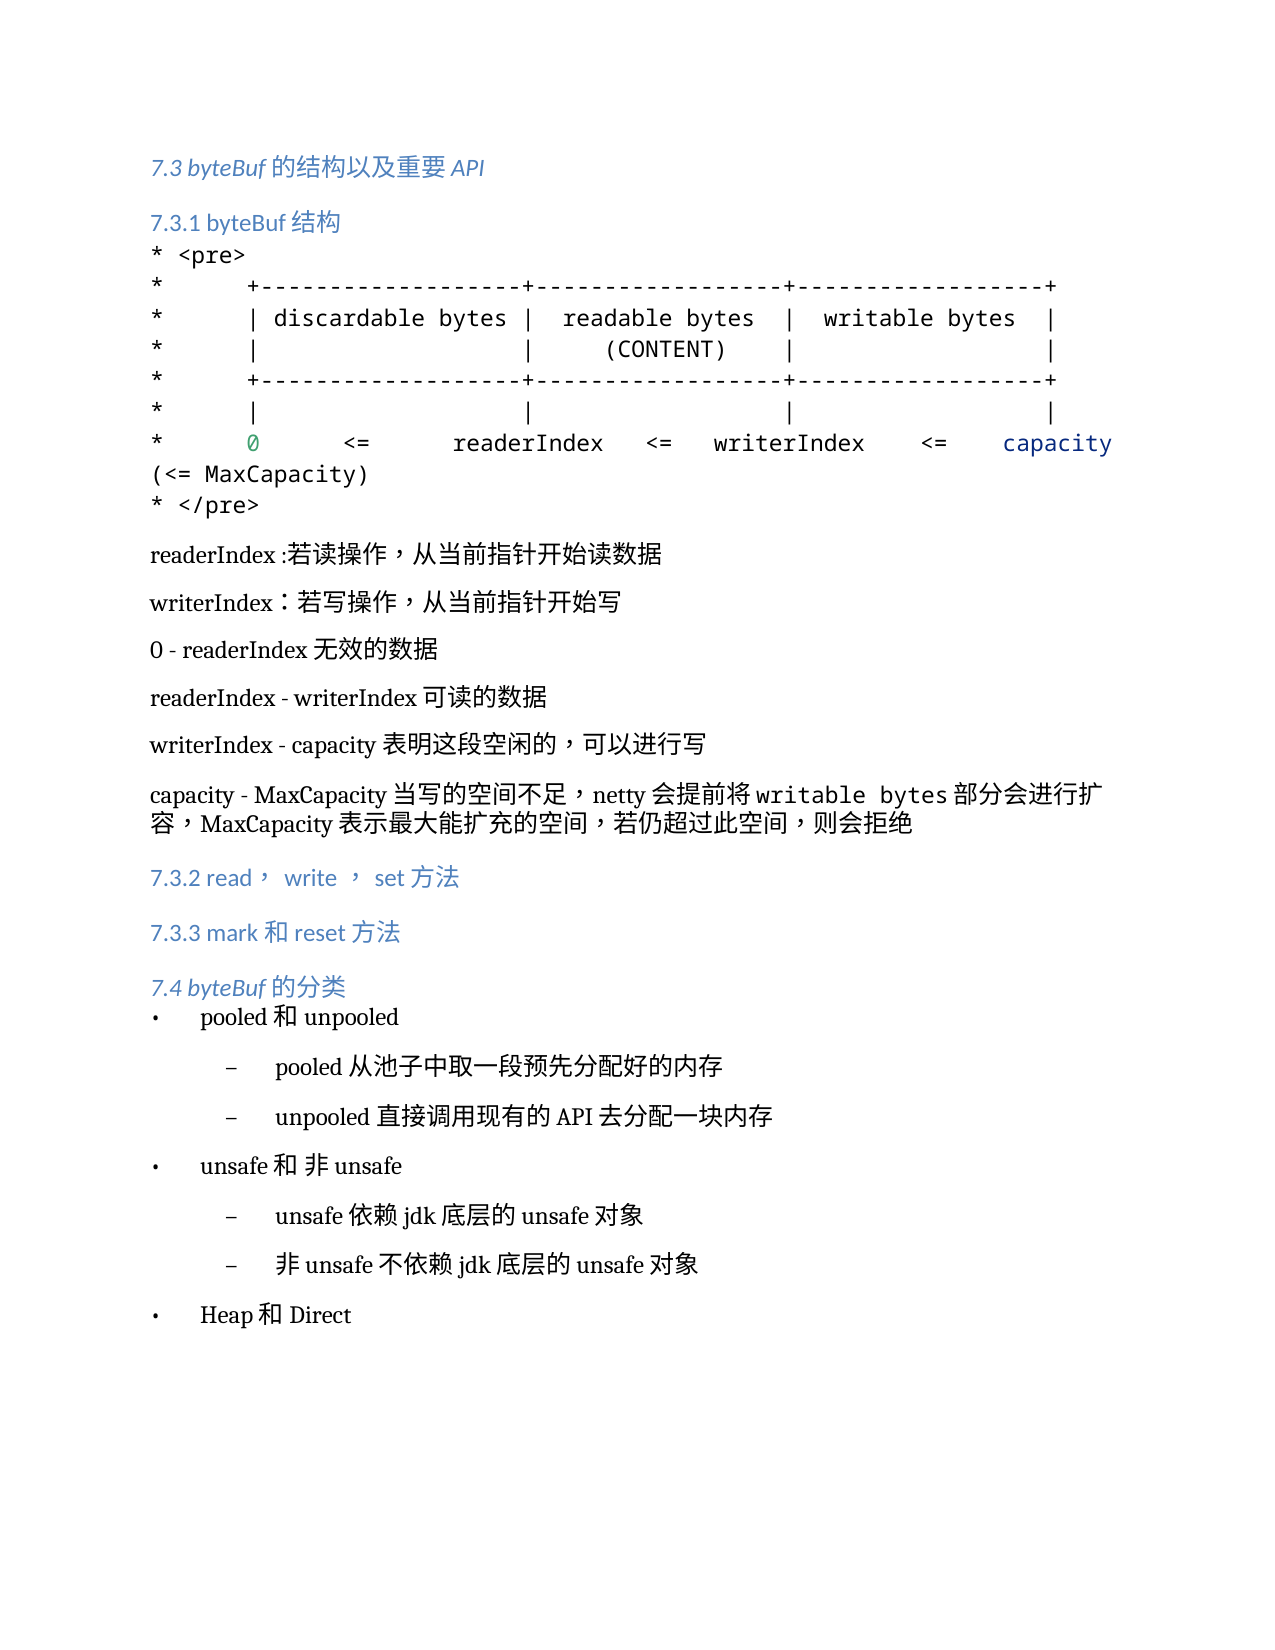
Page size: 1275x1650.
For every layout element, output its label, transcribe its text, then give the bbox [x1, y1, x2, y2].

text writerIndex - capacity 表明这段空闲的，可以进行写 [150, 731, 1125, 760]
subtitle 7.3.2 read， write ， set方法 [150, 859, 1125, 893]
list unsafe 和 非unsafe [150, 1152, 1125, 1181]
text writerIndex：若写操作，从当前指针开始写 [150, 588, 1125, 617]
list pooled 和 unpooled [150, 1003, 1125, 1032]
text readerIndex - writerIndex 可读的数据 [150, 683, 1125, 712]
subtitle 7.3 byteBuf的结构以及重要API [150, 150, 1125, 184]
subtitle 7.4 byteBuf的分类 [150, 969, 1125, 1003]
subtitle 7.3.3 mark 和reset方法 [150, 914, 1125, 948]
text capacity - MaxCapacity 当写的空间不足，netty会提前将writable bytes部分会进行扩容，MaxCapacity 表示最大能扩充的空间，若仍超过此空间，则会拒绝 [150, 778, 1125, 838]
list unsafe 依赖jdk底层的unsafe对象 [225, 1202, 1125, 1230]
list pooled 从池子中取一段预先分配好的内存 [225, 1053, 1125, 1082]
text 0 - readerIndex 无效的数据 [150, 636, 1125, 665]
list unpooled 直接调用现有的API去分配一块内存 [225, 1102, 1125, 1131]
text readerIndex :若读操作，从当前指针开始读数据 [150, 541, 1125, 570]
subtitle 7.3.1 byteBuf结构 [150, 205, 1125, 239]
text * <pre> * +-------------------+------------------+------------------+ * | discardable bytes | readable bytes | writable bytes | * | | (CONTENT) | | * +-------------------+------------------+------------------+ * | | | | * 0 <= readerIndex <= writerIndex <= capacity (<= MaxCapacity) * </pre> [150, 239, 1125, 520]
list Heap 和 Direct [150, 1301, 1125, 1329]
list 非unsafe 不依赖jdk底层的unsafe对象 [225, 1251, 1125, 1280]
